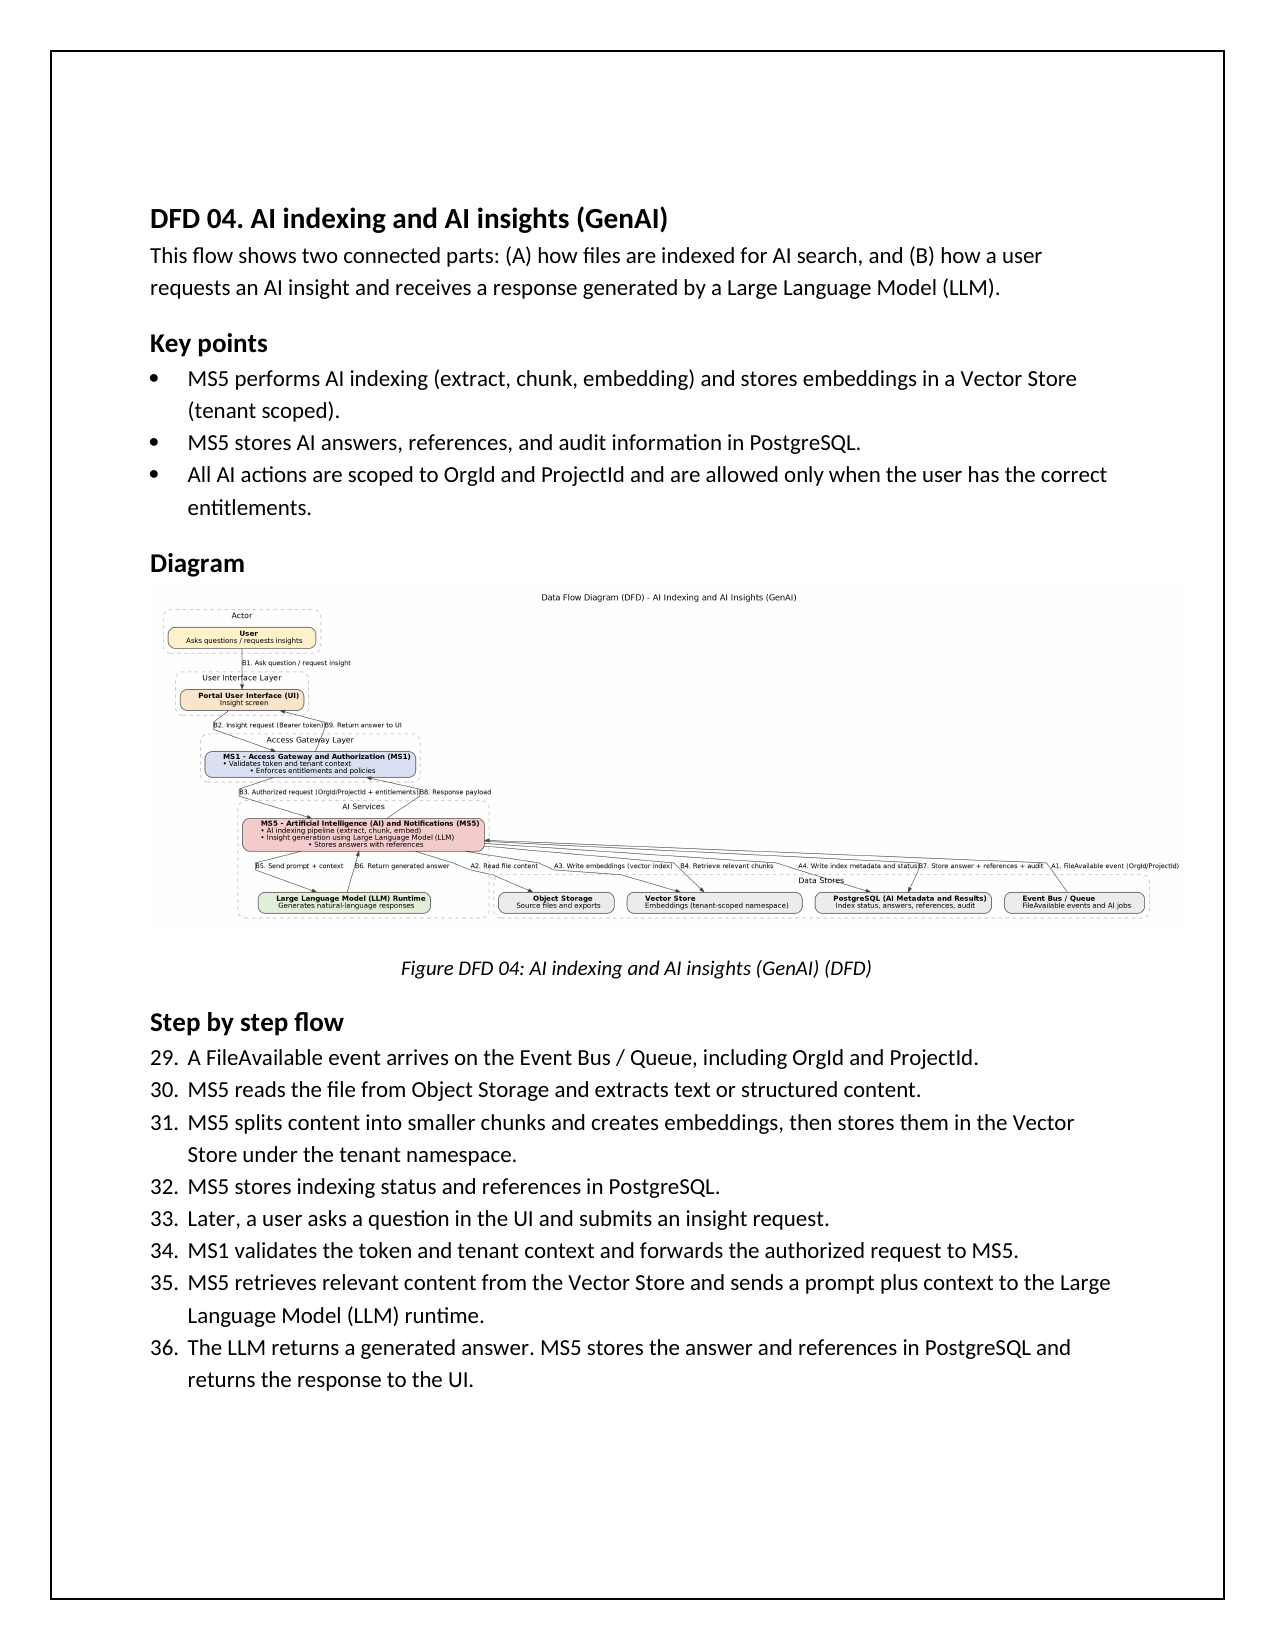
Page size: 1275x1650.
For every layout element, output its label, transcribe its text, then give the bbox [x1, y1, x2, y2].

list MS5 reads the file from Object Storage and extracts text or structured content. [150, 1075, 1125, 1103]
subtitle Diagram [150, 546, 1125, 579]
list MS5 splits content into smaller chunks and creates embeddings, then stores them in the Vector Store under the tenant namespace. [150, 1108, 1125, 1168]
list MS5 retrieves relevant content from the Vector Store and sends a prompt plus context to the Large Language Model (LLM) runtime. [150, 1268, 1125, 1329]
list MS5 performs AI indexing (extract, chunk, embedding) and stores embeddings in a Vector Store (tenant scoped). [150, 364, 1125, 424]
text Figure DFD 04: AI indexing and AI insights (GenAI) (DFD) [150, 955, 1125, 981]
list The LLM returns a generated answer. MS5 stores the answer and references in PostgreSQL and returns the response to the UI. [150, 1333, 1125, 1393]
list All AI actions are scoped to OrgId and ProjectId and are allowed only when the user has the correct entitlements. [150, 461, 1125, 521]
subtitle Step by step flow [150, 1005, 1125, 1038]
subtitle DFD 04. AI indexing and AI insights (GenAI) [150, 200, 1125, 236]
list MS5 stores AI answers, references, and audit information in PostgreSQL. [150, 428, 1125, 456]
list Later, a user asks a question in the UI and submits an insight request. [150, 1204, 1125, 1232]
list MS1 validates the token and tenant context and forwards the authorized request to MS5. [150, 1236, 1125, 1264]
picture [150, 583, 1188, 931]
subtitle Key points [150, 326, 1125, 359]
list A FileAvailable event arrives on the Event Bus / Queue, including OrgId and ProjectId. [150, 1043, 1125, 1071]
text This flow shows two connected parts: (A) how files are indexed for AI search, and (B) how a user requests an AI insight and receives a response generated by a Large Language Model (LLM). [150, 241, 1125, 301]
list MS5 stores indexing status and references in PostgreSQL. [150, 1172, 1125, 1200]
